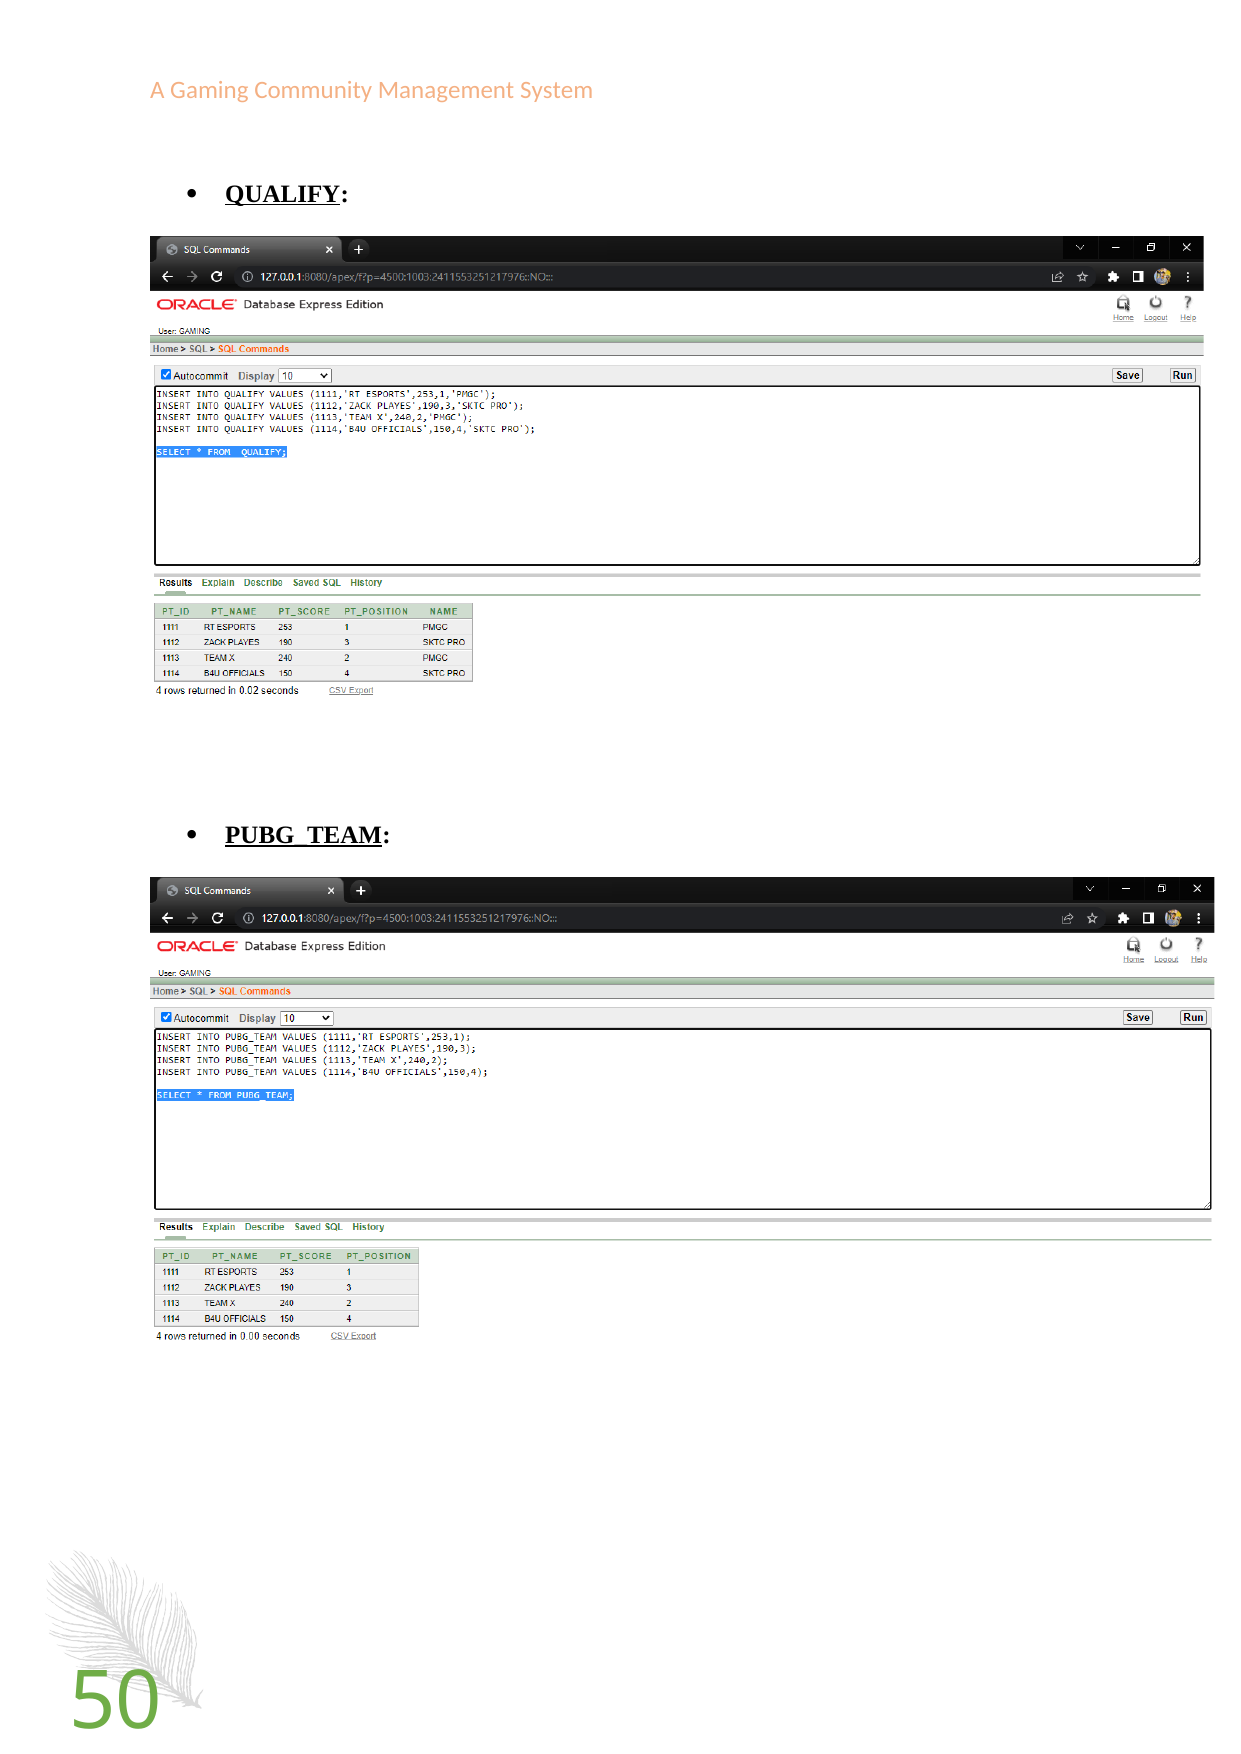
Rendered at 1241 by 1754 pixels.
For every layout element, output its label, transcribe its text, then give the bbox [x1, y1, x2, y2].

picture [150, 236, 1204, 706]
picture [150, 877, 1215, 1347]
list QUALIFY: [187, 179, 1090, 207]
list PUBG_TEAM: [187, 820, 1090, 849]
